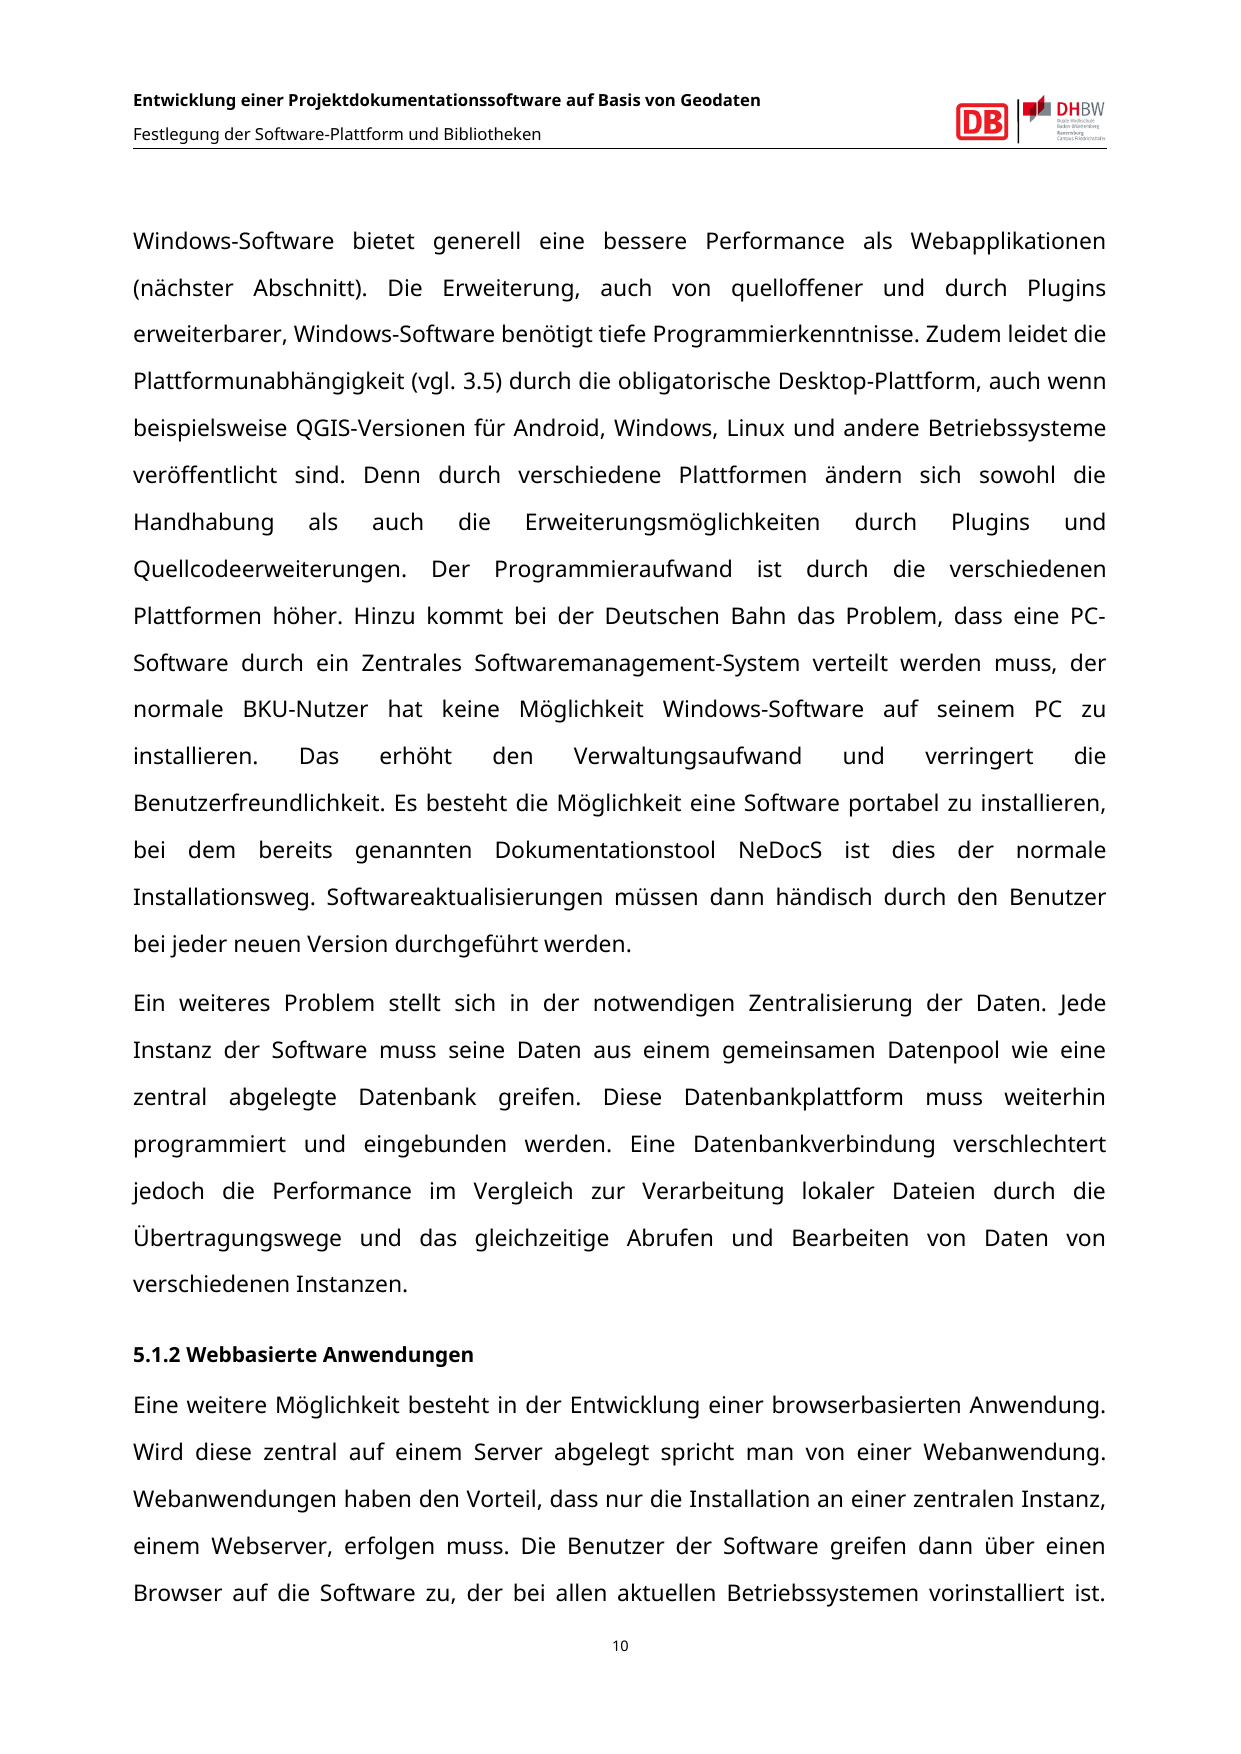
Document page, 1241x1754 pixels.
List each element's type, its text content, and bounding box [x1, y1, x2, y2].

subtitle Webbasierte Anwendungen [133, 1340, 1107, 1369]
text Windows-Software bietet generell eine bessere Performance als Webapplikationen (nächster Abschnitt). Die Erweiterung, auch von quelloffener und durch Plugins erweiterbarer, Windows-Software benötigt tiefe Programmierkenntnisse. Zudem leidet die Plattformunabhängigkeit (vgl. 3.5) durch die obligatorische Desktop-Plattform, auch wenn beispielsweise QGIS-Versionen für Android, Windows, Linux und andere Betriebssysteme veröffentlicht sind. Denn durch verschiedene Plattformen ändern sich sowohl die Handhabung als auch die Erweiterungsmöglichkeiten durch Plugins und Quellcodeerweiterungen. Der Programmieraufwand ist durch die verschiedenen Plattformen höher. Hinzu kommt bei der Deutschen Bahn das Problem, dass eine PC-Software durch ein Zentrales Softwaremanagement-System verteilt werden muss, der normale BKU-Nutzer hat keine Möglichkeit Windows-Software auf seinem PC zu installieren. Das erhöht den Verwaltungsaufwand und verringert die Benutzerfreundlichkeit. Es besteht die Möglichkeit eine Software portabel zu installieren, bei dem bereits genannten Dokumentationstool NeDocS ist dies der normale Installationsweg. Softwareaktualisierungen müssen dann händisch durch den Benutzer bei jeder neuen Version durchgeführt werden. [133, 225, 1107, 959]
picture [1023, 95, 1106, 141]
text Ein weiteres Problem stellt sich in der notwendigen Zentralisierung der Daten. Jede Instanz der Software muss seine Daten aus einem gemeinsamen Datenpool wie eine zentral abgelegte Datenbank greifen. Diese Datenbankplattform muss weiterhin programmiert und eingebunden werden. Eine Datenbankverbindung verschlechtert jedoch die Performance im Vergleich zur Verarbeitung lokaler Dateien durch die Übertragungswege und das gleichzeitige Abrufen und Bearbeiten von Daten von verschiedenen Instanzen. [133, 987, 1107, 1300]
picture [956, 103, 1009, 141]
